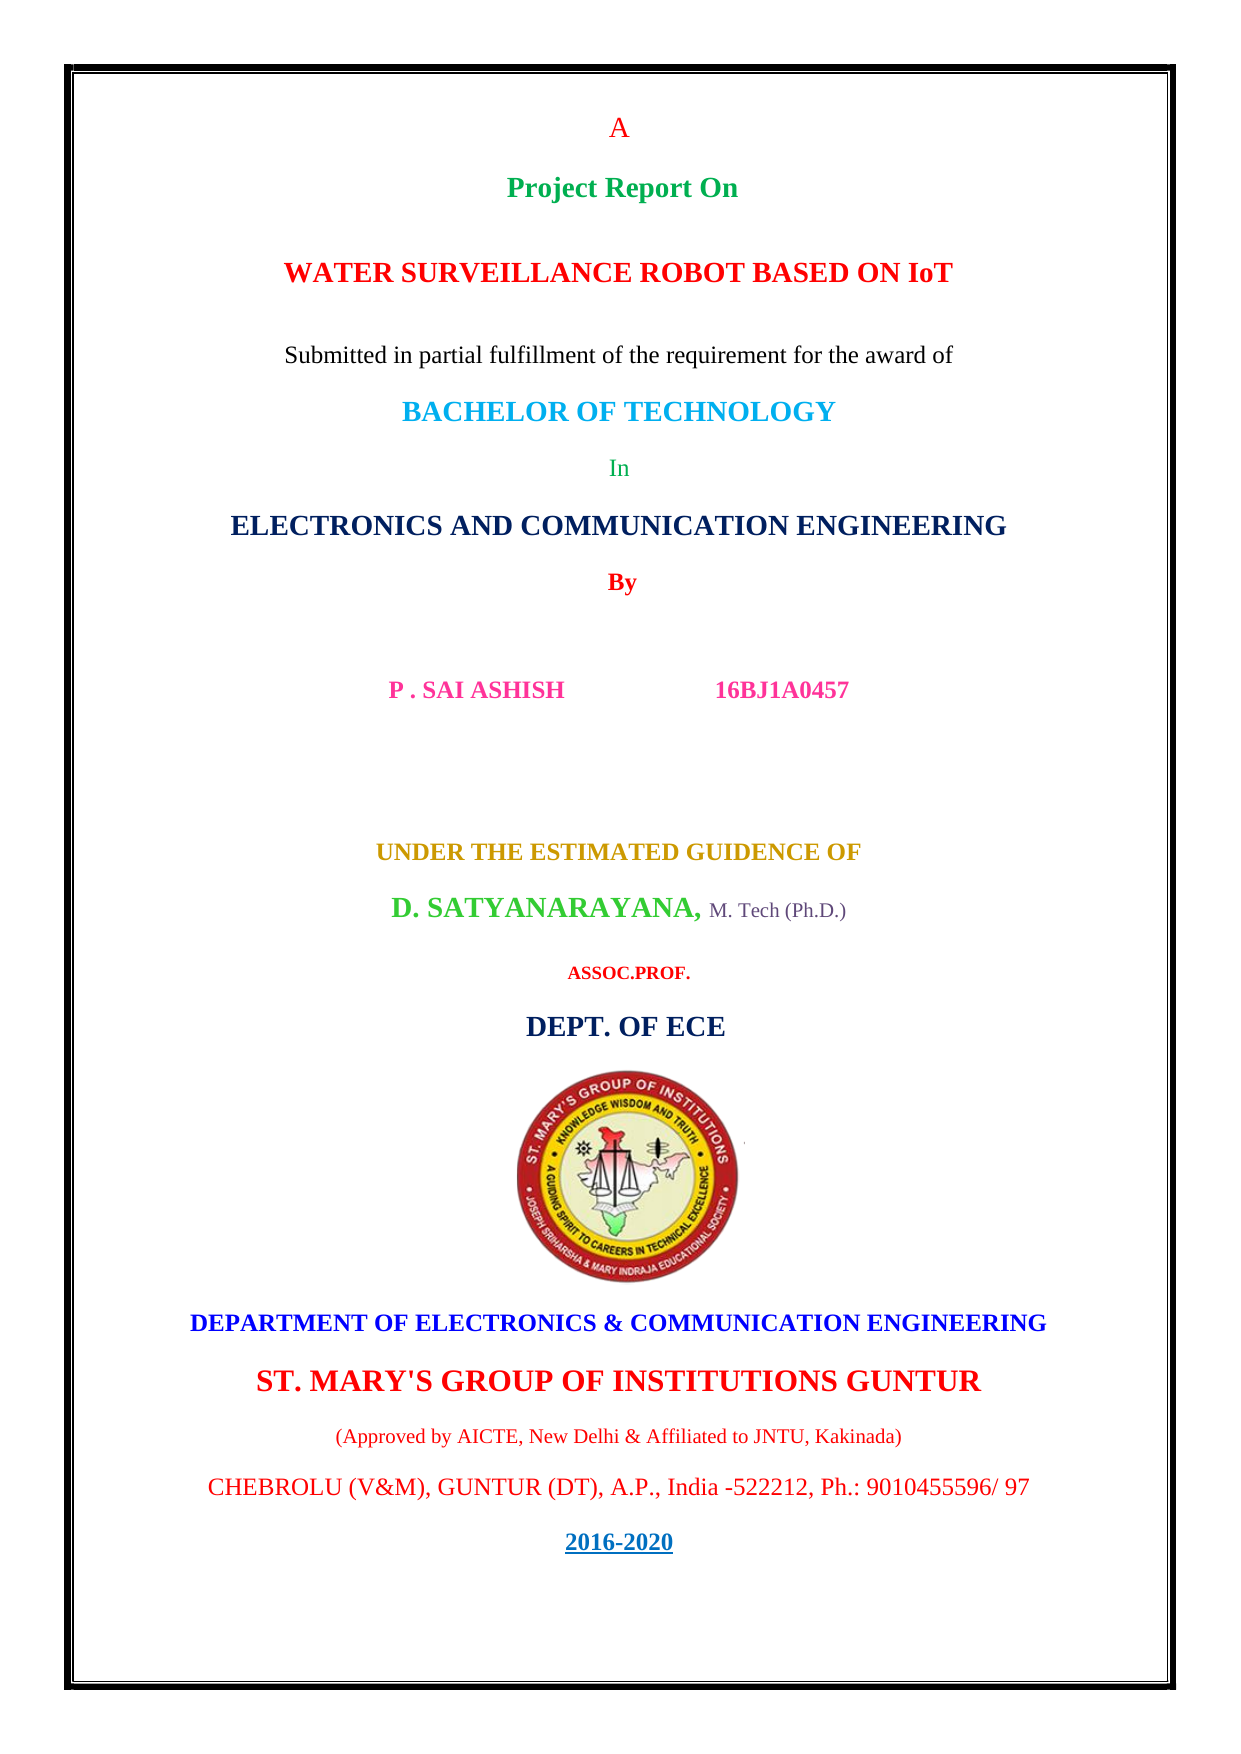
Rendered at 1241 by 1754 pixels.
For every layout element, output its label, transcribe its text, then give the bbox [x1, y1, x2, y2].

text ST. MARY'S GROUP OF INSTITUTIONS GUNTUR [256, 1362, 1128, 1398]
text Submitted in partial fulfillment of the requirement for the award of [133, 340, 1104, 369]
subtitle BACHELOR OF TECHNOLOGY [133, 394, 1105, 428]
subtitle Project Report On [447, 170, 793, 204]
text A [121, 110, 1117, 144]
subtitle DEPT. OF ECE [133, 1009, 1119, 1043]
text (Approved by AICTE, New Delhi & Affiliated to JNTU, Kakinada) [132, 1424, 1104, 1448]
text By [133, 567, 1111, 596]
text 2016-2020 [133, 1527, 1105, 1555]
text P . SAI ASHISH 16BJ1A0457 [388, 675, 1128, 704]
text CHEBROLU (V&M), GUNTUR (DT), A.P., India -522212, Ph.: 9010455596/ 97 [133, 1472, 1104, 1501]
subtitle ELECTRONICS AND COMMUNICATION ENGINEERING [133, 508, 1105, 541]
picture [516, 1069, 745, 1285]
subtitle WATER SURVEILLANCE ROBOT BASED ON IoT [283, 256, 1006, 289]
text DEPARTMENT OF ELECTRONICS & COMMUNICATION ENGINEERING [133, 1089, 1104, 1337]
text D. SATYANARAYANA, M. Tech (Ph.D.) [391, 891, 1128, 924]
text UNDER THE ESTIMATED GUIDENCE OF [133, 837, 1104, 866]
text ASSOC.PROF. [133, 962, 1125, 983]
text In [133, 453, 1104, 482]
